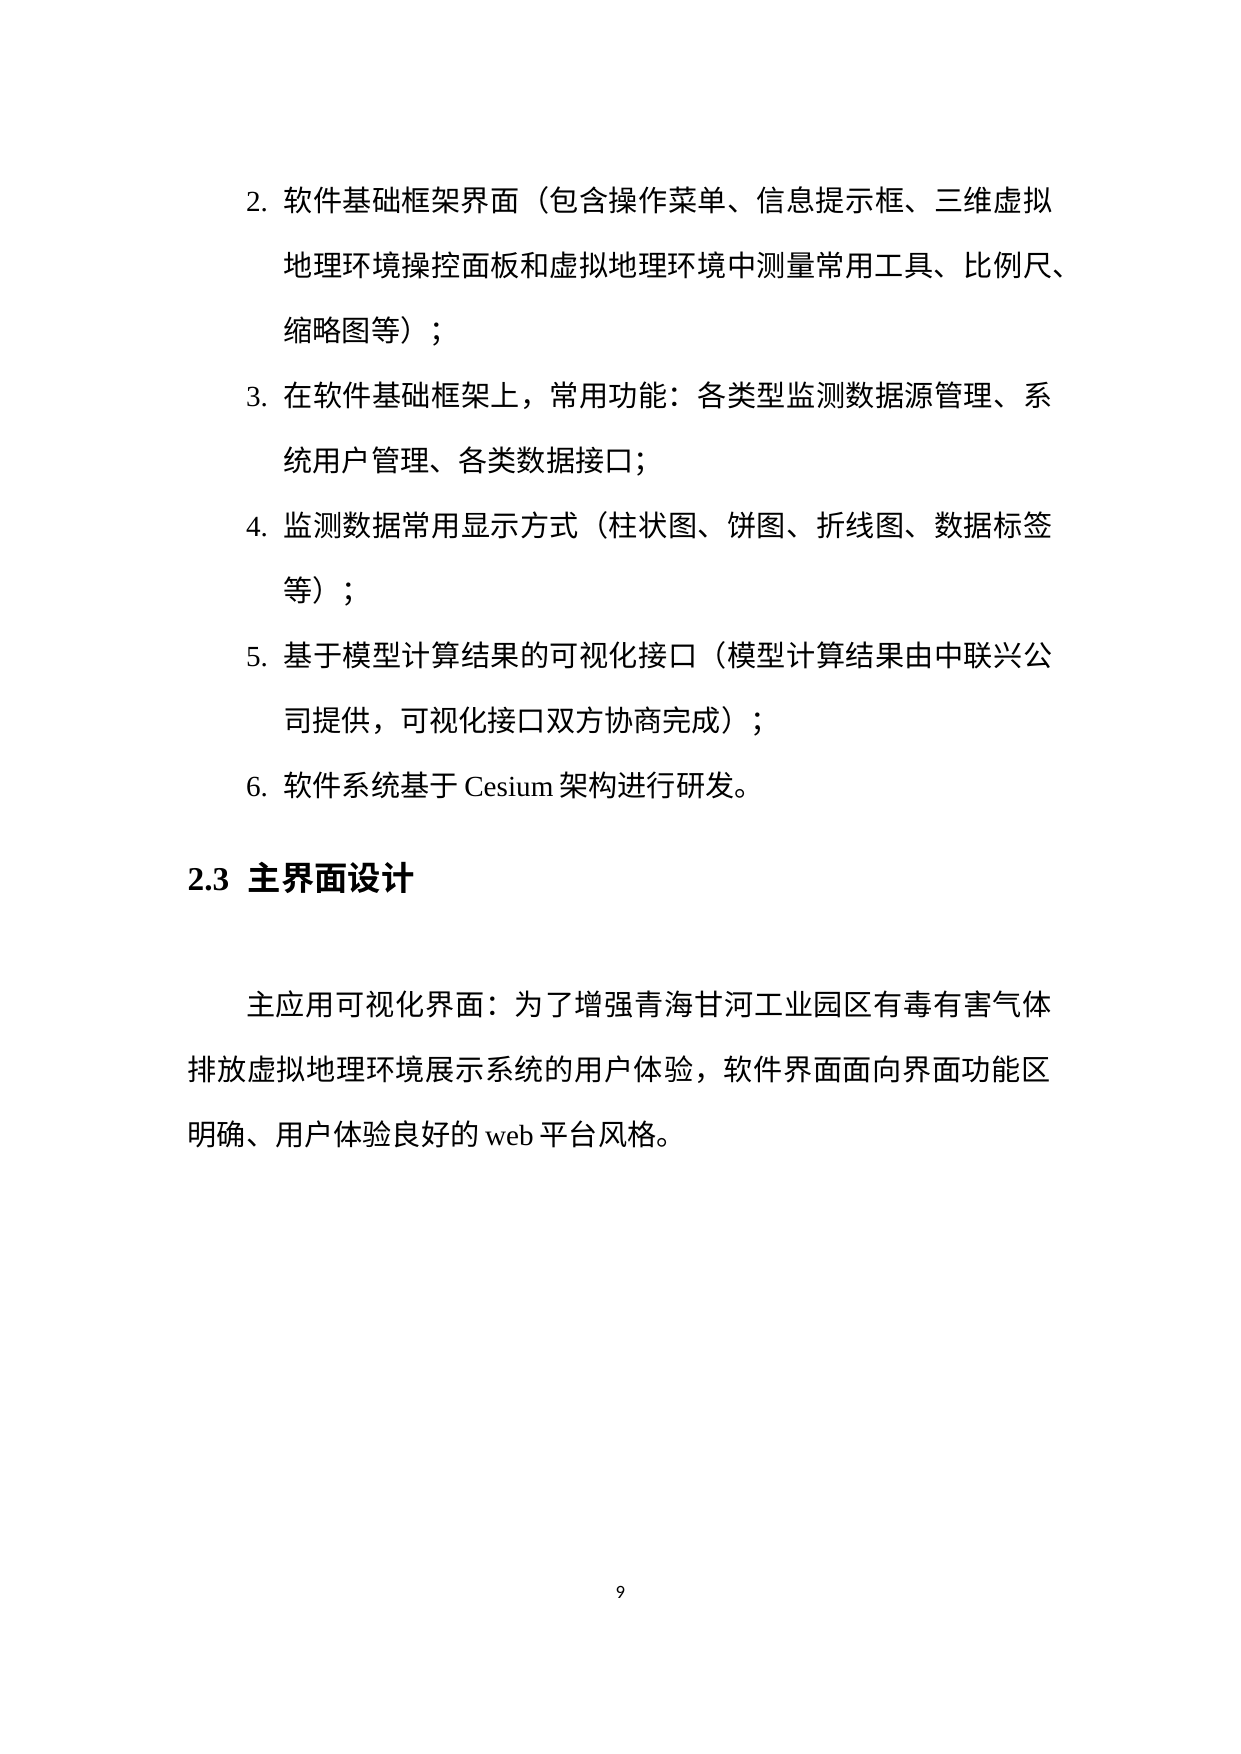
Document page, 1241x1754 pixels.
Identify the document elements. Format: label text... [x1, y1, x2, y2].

list 软件系统基于Cesium架构进行研发。 [246, 751, 1053, 816]
list 基于模型计算结果的可视化接口（模型计算结果由中联兴公司提供，可视化接口双方协商完成）； [246, 621, 1053, 751]
list 监测数据常用显示方式（柱状图、饼图、折线图、数据标签等）； [246, 491, 1053, 621]
subtitle 主界面设计 [187, 843, 1053, 908]
text 主应用可视化界面：为了增强青海甘河工业园区有毒有害气体排放虚拟地理环境展示系统的用户体验，软件界面面向界面功能区明确、用户体验良好的web平台风格。 [187, 970, 1053, 1165]
list 在软件基础框架上，常用功能：各类型监测数据源管理、系统用户管理、各类数据接口； [246, 361, 1053, 491]
list 软件基础框架界面（包含操作菜单、信息提示框、三维虚拟地理环境操控面板和虚拟地理环境中测量常用工具、比例尺、缩略图等）； [246, 166, 1053, 361]
